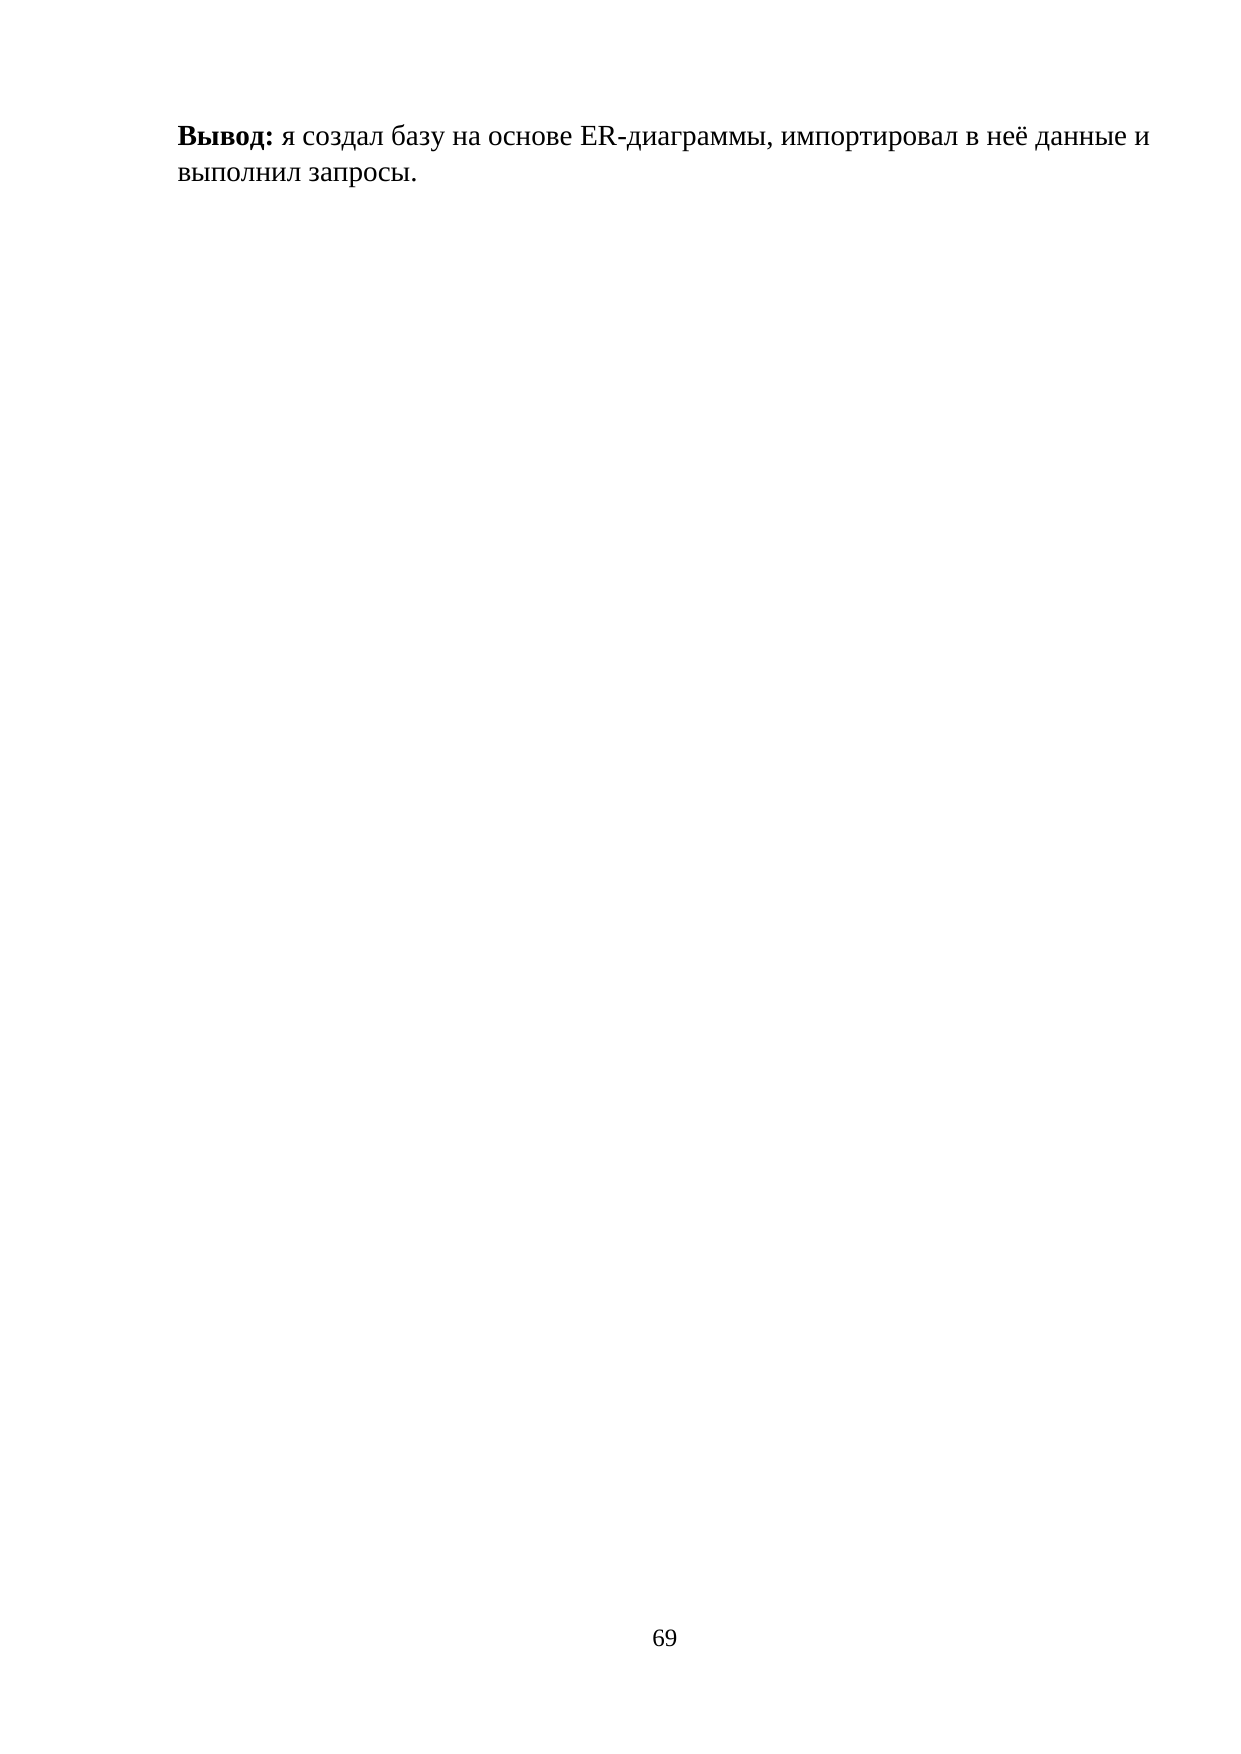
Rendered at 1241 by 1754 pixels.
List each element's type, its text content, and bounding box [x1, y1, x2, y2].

text Вывод: я создал базу на основе ER-диаграммы, импортировал в неё данные и выполнил запросы. [177, 118, 1152, 188]
